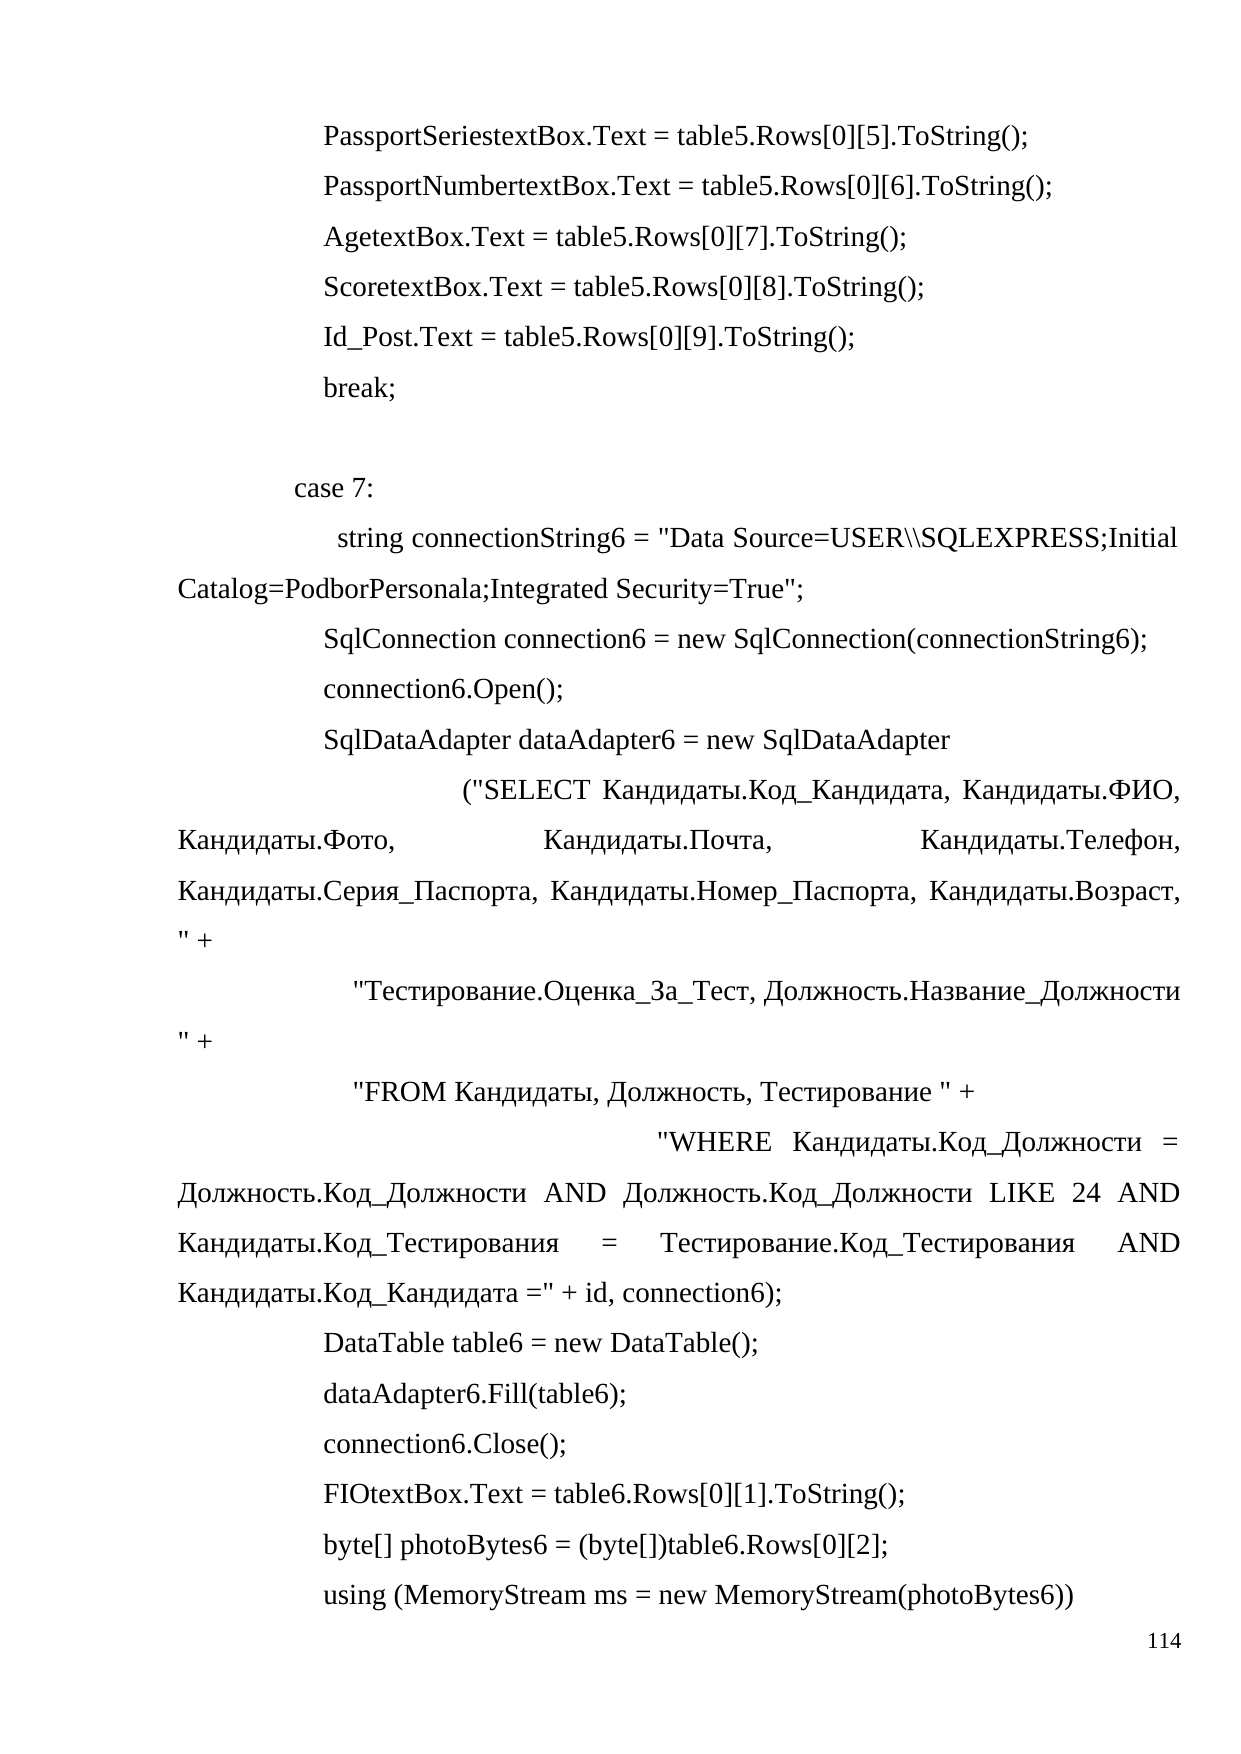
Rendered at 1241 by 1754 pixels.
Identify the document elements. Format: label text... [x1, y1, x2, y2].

text dataAdapter6.Fill(table6); [177, 1376, 1181, 1409]
text "WHERE Кандидаты.Код_Должности = Должность.Код_Должности AND Должность.Код_Должности LIKE 24 AND Кандидаты.Код_Тестирования = Тестирование.Код_Тестирования AND Кандидаты.Код_Кандидата =" + id, connection6); [177, 1124, 1181, 1309]
text "FROM Кандидаты, Должность, Тестирование " + [177, 1074, 1181, 1108]
text ScoretextBox.Text = table5.Rows[0][8].ToString(); [177, 269, 1181, 303]
text PassportNumbertextBox.Text = table5.Rows[0][6].ToString(); [177, 168, 1181, 202]
text "Тестирование.Оценка_За_Тест, Должность.Название_Должности " + [177, 973, 1181, 1057]
text FIOtextBox.Text = table6.Rows[0][1].ToString(); [177, 1477, 1181, 1510]
text PassportSeriestextBox.Text = table5.Rows[0][5].ToString(); [177, 118, 1181, 152]
text ("SELECT Кандидаты.Код_Кандидата, Кандидаты.ФИО, Кандидаты.Фото, Кандидаты.Почта, Кандидаты.Телефон, Кандидаты.Серия_Паспорта, Кандидаты.Номер_Паспорта, Кандидаты.Возраст, " + [177, 772, 1181, 957]
text connection6.Open(); [177, 672, 1181, 705]
text byte[] photoBytes6 = (byte[])table6.Rows[0][2]; [177, 1527, 1181, 1560]
text SqlDataAdapter dataAdapter6 = new SqlDataAdapter [177, 722, 1181, 755]
text using (MemoryStream ms = new MemoryStream(photoBytes6)) [177, 1577, 1181, 1611]
text case 7: [177, 470, 1181, 504]
text connection6.Close(); [177, 1426, 1181, 1460]
text AgetextBox.Text = table5.Rows[0][7].ToString(); [177, 219, 1181, 252]
text string connectionString6 = "Data Source=USER\\SQLEXPRESS;Initial Catalog=PodborPersonala;Integrated Security=True"; [177, 521, 1181, 604]
text DataTable table6 = new DataTable(); [177, 1326, 1181, 1359]
text SqlConnection connection6 = new SqlConnection(connectionString6); [177, 621, 1181, 655]
text Id_Post.Text = table5.Rows[0][9].ToString(); [177, 319, 1181, 353]
text break; [177, 370, 1181, 403]
